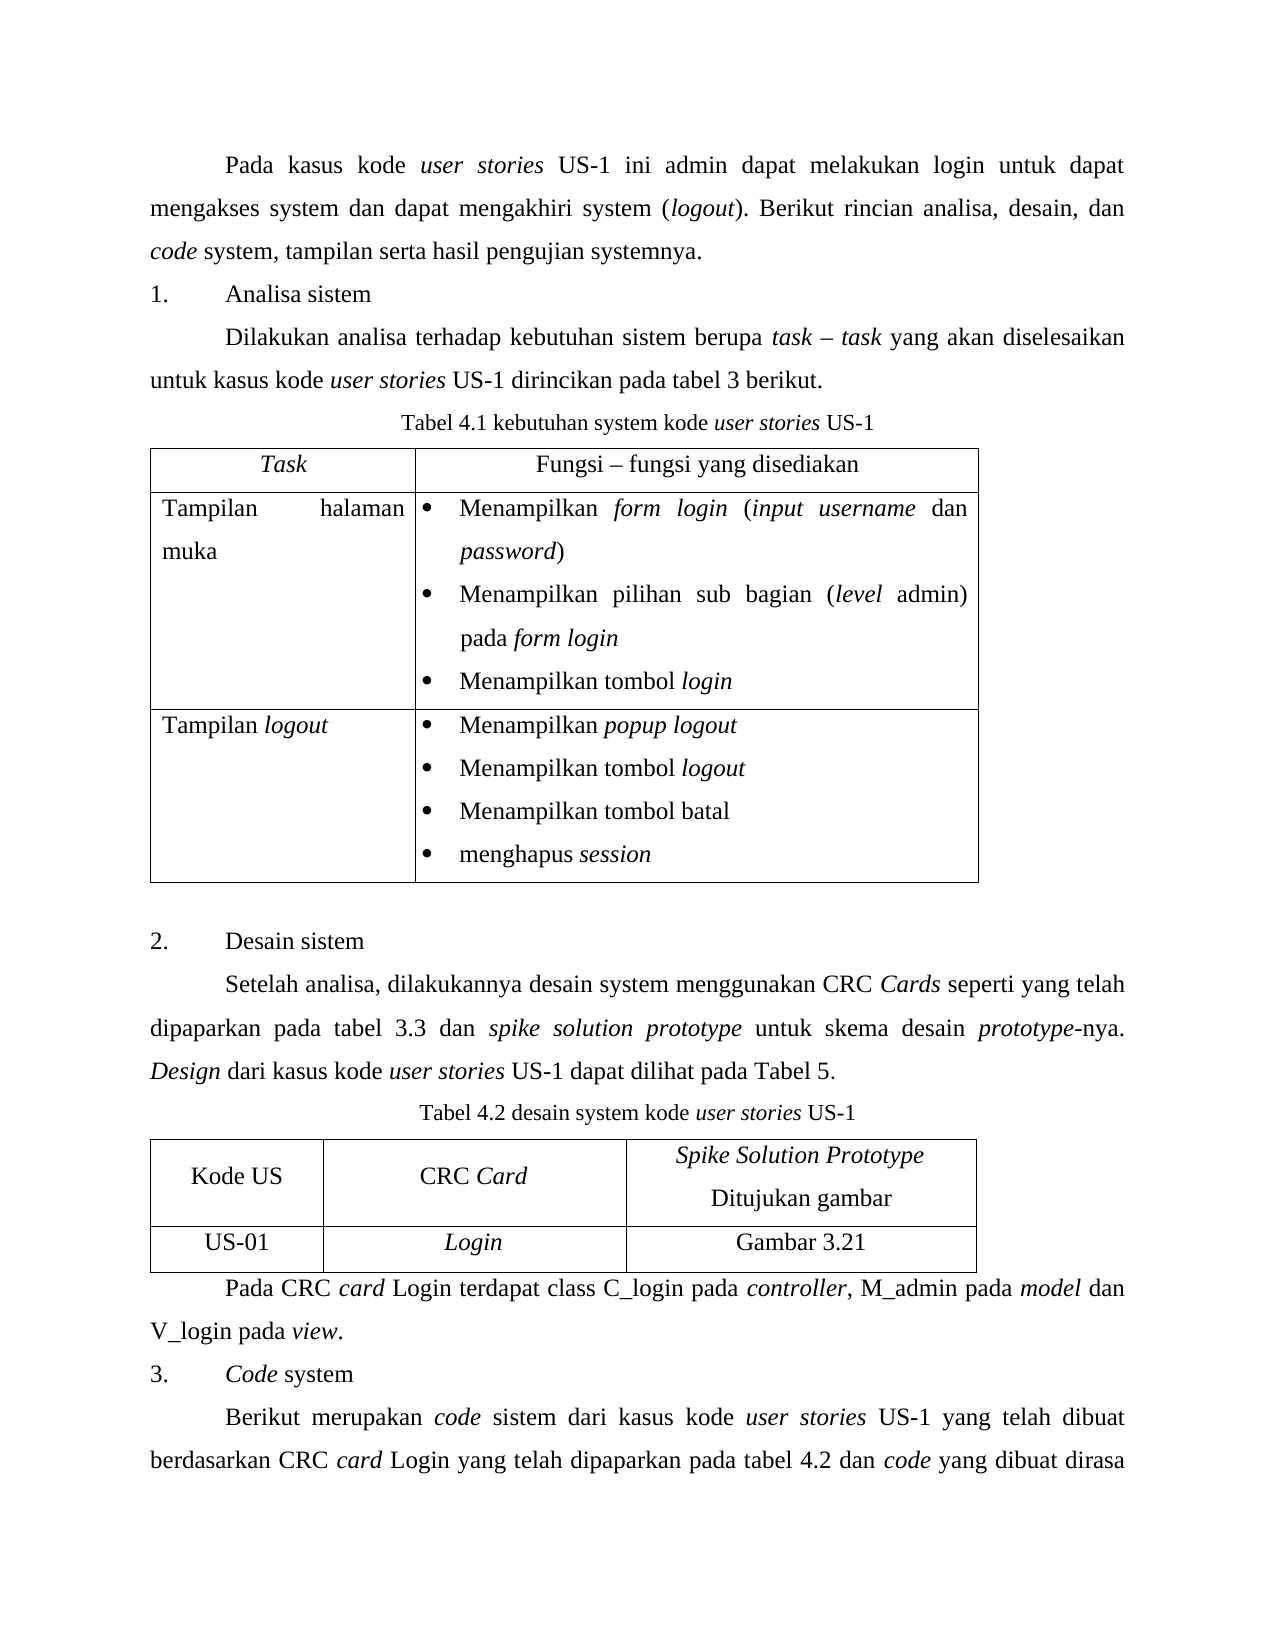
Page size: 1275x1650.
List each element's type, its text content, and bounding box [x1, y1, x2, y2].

table_header Fungsi – fungsi yang disediakan [416, 449, 978, 492]
list Analisa sistem [150, 279, 1125, 308]
table_cell Login [324, 1227, 626, 1272]
text Pada kasus kode user stories US-1 ini admin dapat melakukan login untuk dapat mengakses system dan dapat mengakhiri system (logout). Berikut rincian analisa, desain, dan code system, tampilan serta hasil pengujian systemnya. [150, 150, 1125, 265]
list Setelah analisa, dilakukannya desain system menggunakan CRC Cards seperti yang telah dipaparkan pada tabel 3.3 dan spike solution prototype untuk skema desain prototype-nya. Design dari kasus kode user stories US-1 dapat dilihat pada Tabel 5. [150, 969, 1125, 1085]
list Dilakukan analisa terhadap kebutuhan sistem berupa task – task yang akan diselesaikan untuk kasus kode user stories US-1 dirincikan pada tabel 3 berikut. [150, 322, 1125, 394]
table_header Task [151, 449, 415, 492]
table_header Spike Solution Prototype Ditujukan gambar [627, 1140, 976, 1226]
table_cell US-01 [151, 1227, 323, 1272]
list Code system [150, 1359, 1125, 1388]
table_cell Gambar 3.21 [627, 1227, 976, 1272]
table_cell Tampilan halaman muka [151, 493, 415, 709]
table_cell Menampilkan popup logout Menampilkan tombol logout Menampilkan tombol batal menghapus session [416, 710, 978, 882]
text Pada CRC card Login terdapat class C_login pada controller, M_admin pada model dan V_login pada view. [150, 1273, 1125, 1345]
text Tabel 4.1 kebutuhan system kode user stories US-1 [150, 409, 1125, 435]
table_cell Tampilan logout [151, 710, 415, 882]
text Tabel 4.2 desain system kode user stories US-1 [150, 1099, 1125, 1126]
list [150, 1402, 1125, 1474]
table_cell Menampilkan form login (input username dan password) Menampilkan pilihan sub bagian (level admin) pada form login Menampilkan tombol login [416, 493, 978, 709]
table_header Kode US [151, 1140, 323, 1226]
list Desain sistem [150, 926, 1125, 955]
table_header CRC Card [324, 1140, 626, 1226]
